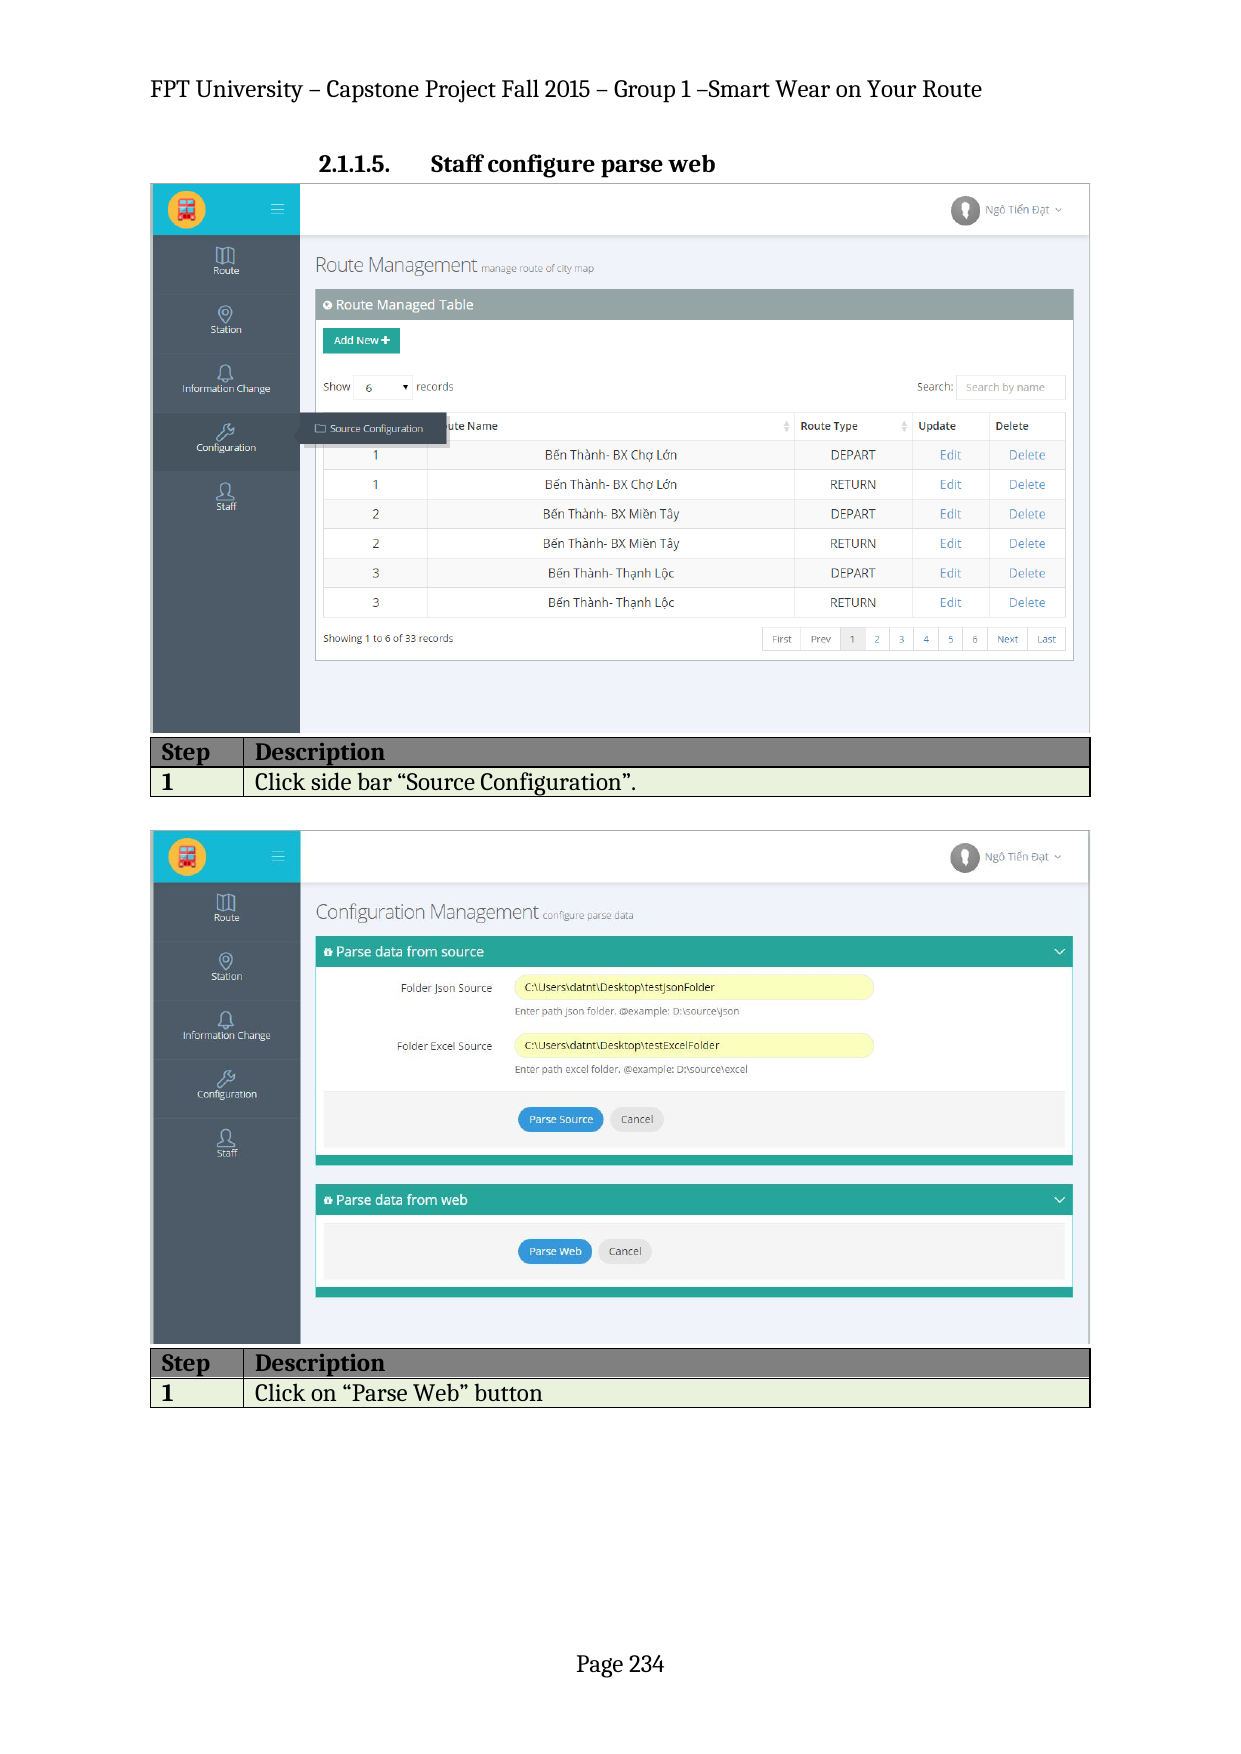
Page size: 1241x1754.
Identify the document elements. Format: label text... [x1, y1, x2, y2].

picture [150, 830, 1091, 1344]
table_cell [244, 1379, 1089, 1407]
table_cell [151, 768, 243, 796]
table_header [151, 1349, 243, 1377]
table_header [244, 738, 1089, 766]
subtitle Staff configure parse web [319, 150, 1090, 179]
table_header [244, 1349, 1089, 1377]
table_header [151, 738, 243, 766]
picture [150, 183, 1091, 733]
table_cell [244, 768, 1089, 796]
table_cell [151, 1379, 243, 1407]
